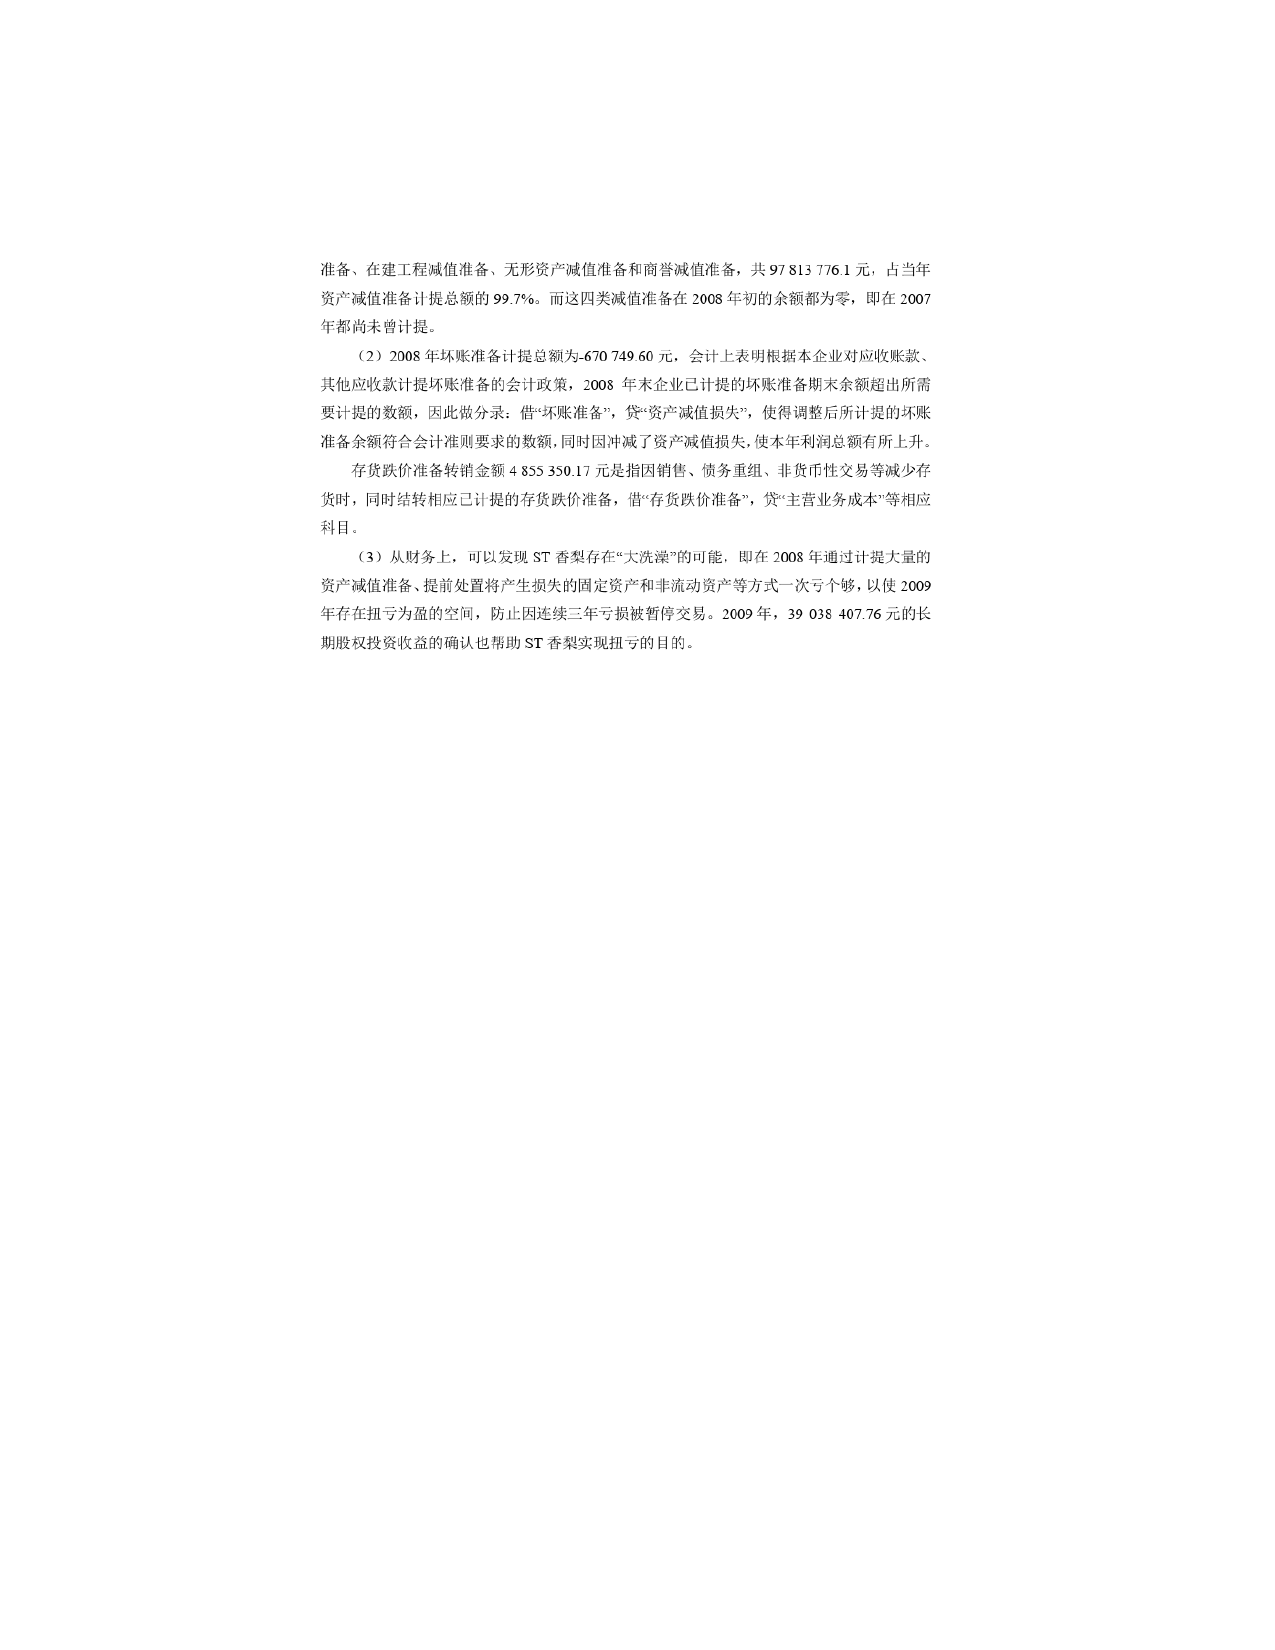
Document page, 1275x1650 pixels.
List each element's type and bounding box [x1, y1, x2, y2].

picture [187, 150, 1063, 1388]
